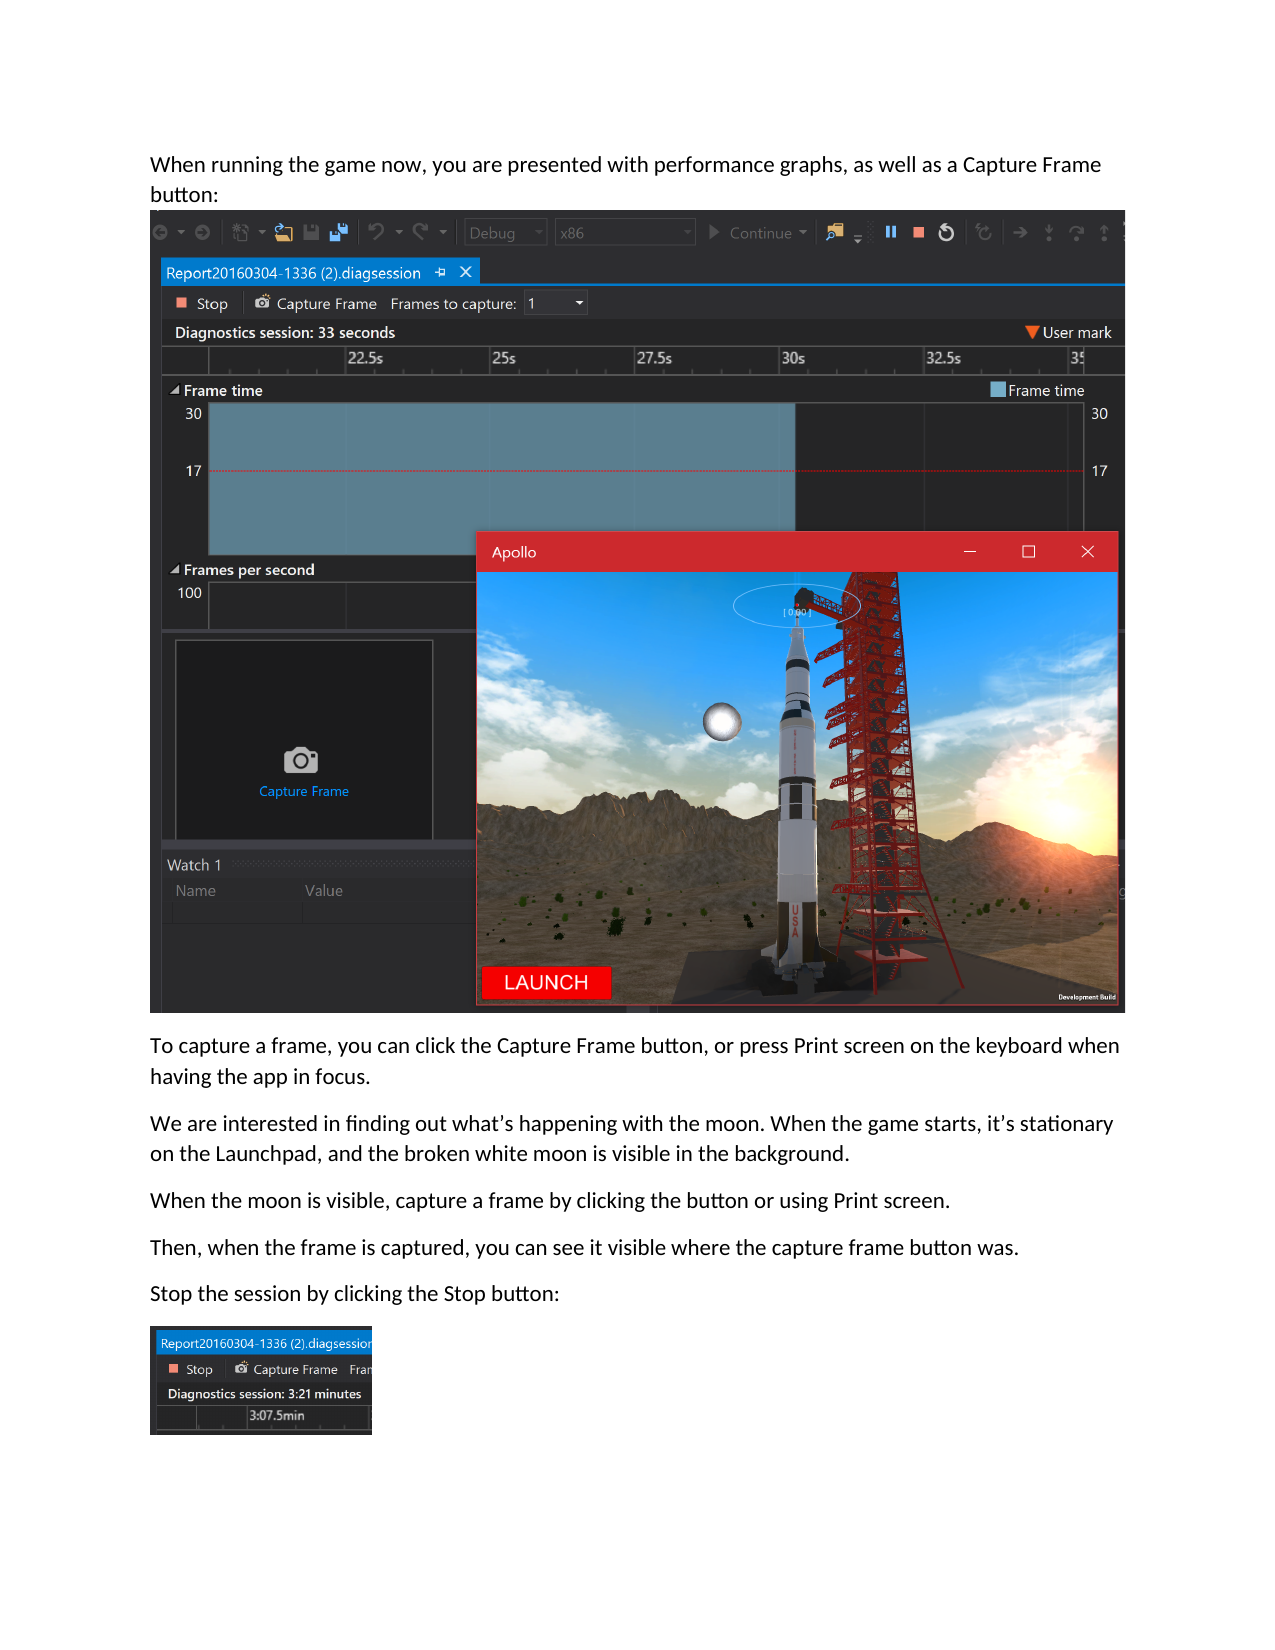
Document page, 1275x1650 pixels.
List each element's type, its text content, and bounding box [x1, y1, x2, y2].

text Stop the session by clicking the Stop button: [150, 1279, 1125, 1308]
text We are interested in finding out what’s happening with the moon. When the game starts, it’s stationary on the Launchpad, and the broken white moon is visible in the background. [150, 1109, 1125, 1167]
text To capture a frame, you can click the Capture Frame button, or press Print screen on the keyboard when having the app in focus. [150, 1032, 1125, 1090]
text Then, when the frame is captured, you can see it visible where the capture frame button was. [150, 1233, 1125, 1261]
text When running the game now, you are presented with performance graphs, as well as a Capture Frame button: [150, 150, 1125, 210]
picture [150, 1326, 372, 1435]
text When the moon is visible, capture a frame by clicking the button or using Print screen. [150, 1186, 1125, 1214]
picture [150, 210, 1125, 1013]
